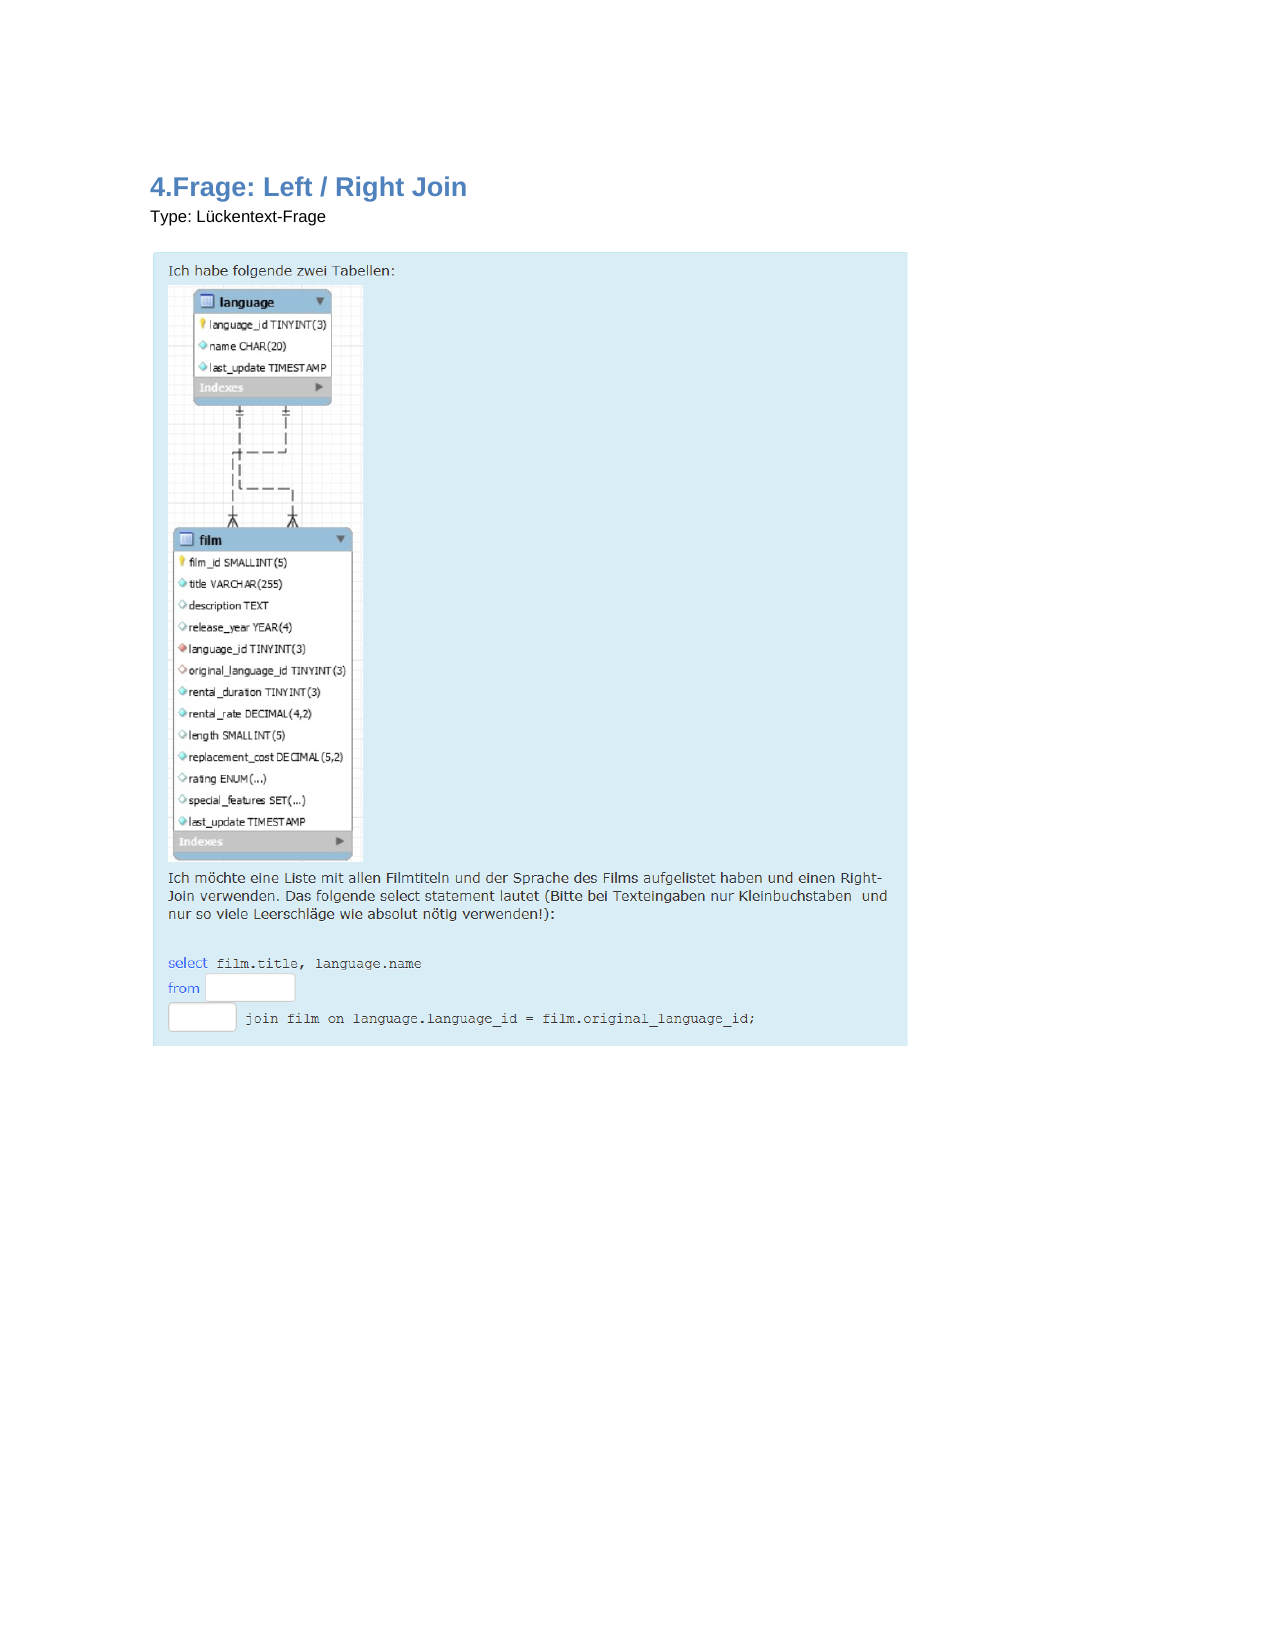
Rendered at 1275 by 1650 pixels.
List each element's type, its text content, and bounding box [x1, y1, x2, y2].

subtitle 4.Frage: Left / Right Join [150, 171, 1125, 202]
picture [150, 249, 908, 1046]
text Type: Lückentext-Frage [150, 207, 1125, 226]
